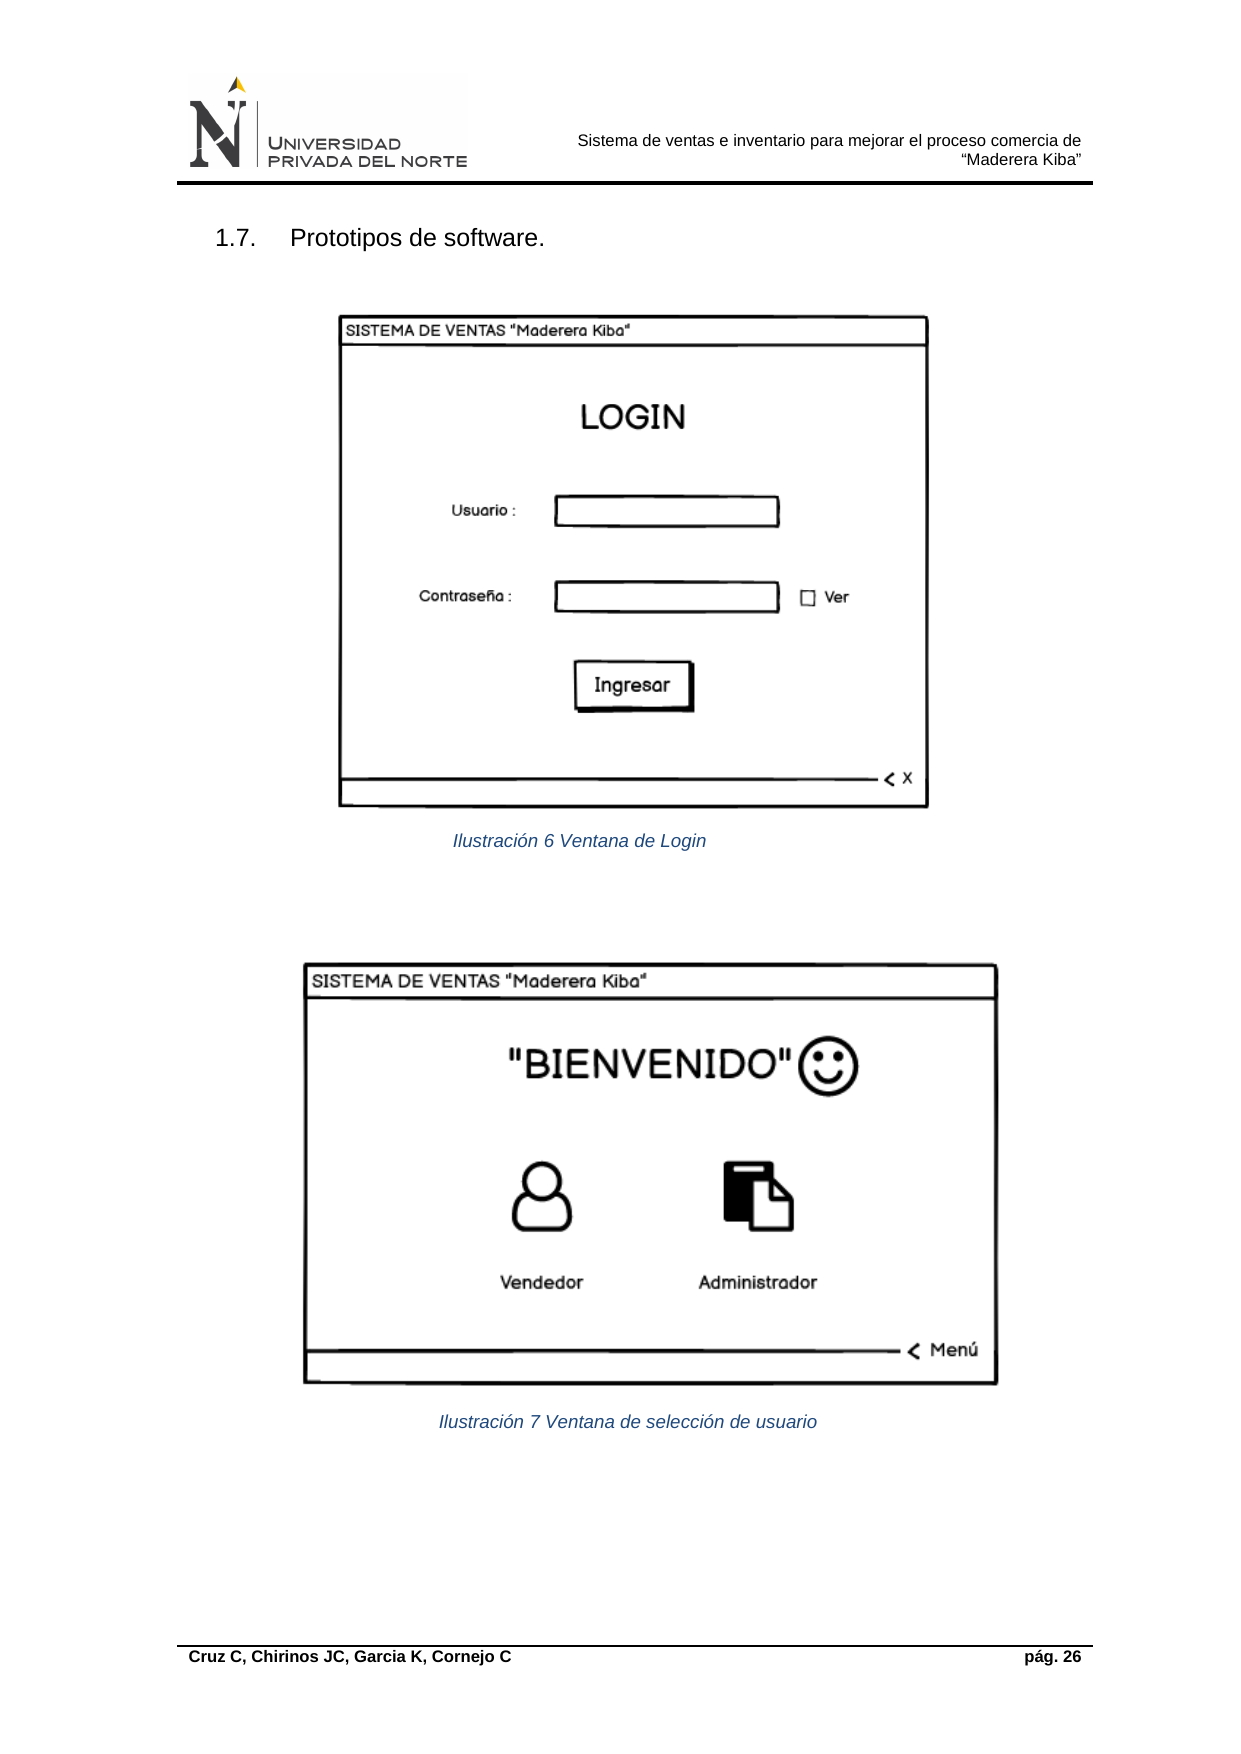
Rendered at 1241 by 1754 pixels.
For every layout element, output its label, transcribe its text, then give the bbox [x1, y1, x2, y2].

list Prototipos de software. [215, 223, 1092, 252]
picture [188, 73, 469, 169]
picture [299, 957, 999, 1393]
picture [336, 310, 934, 811]
